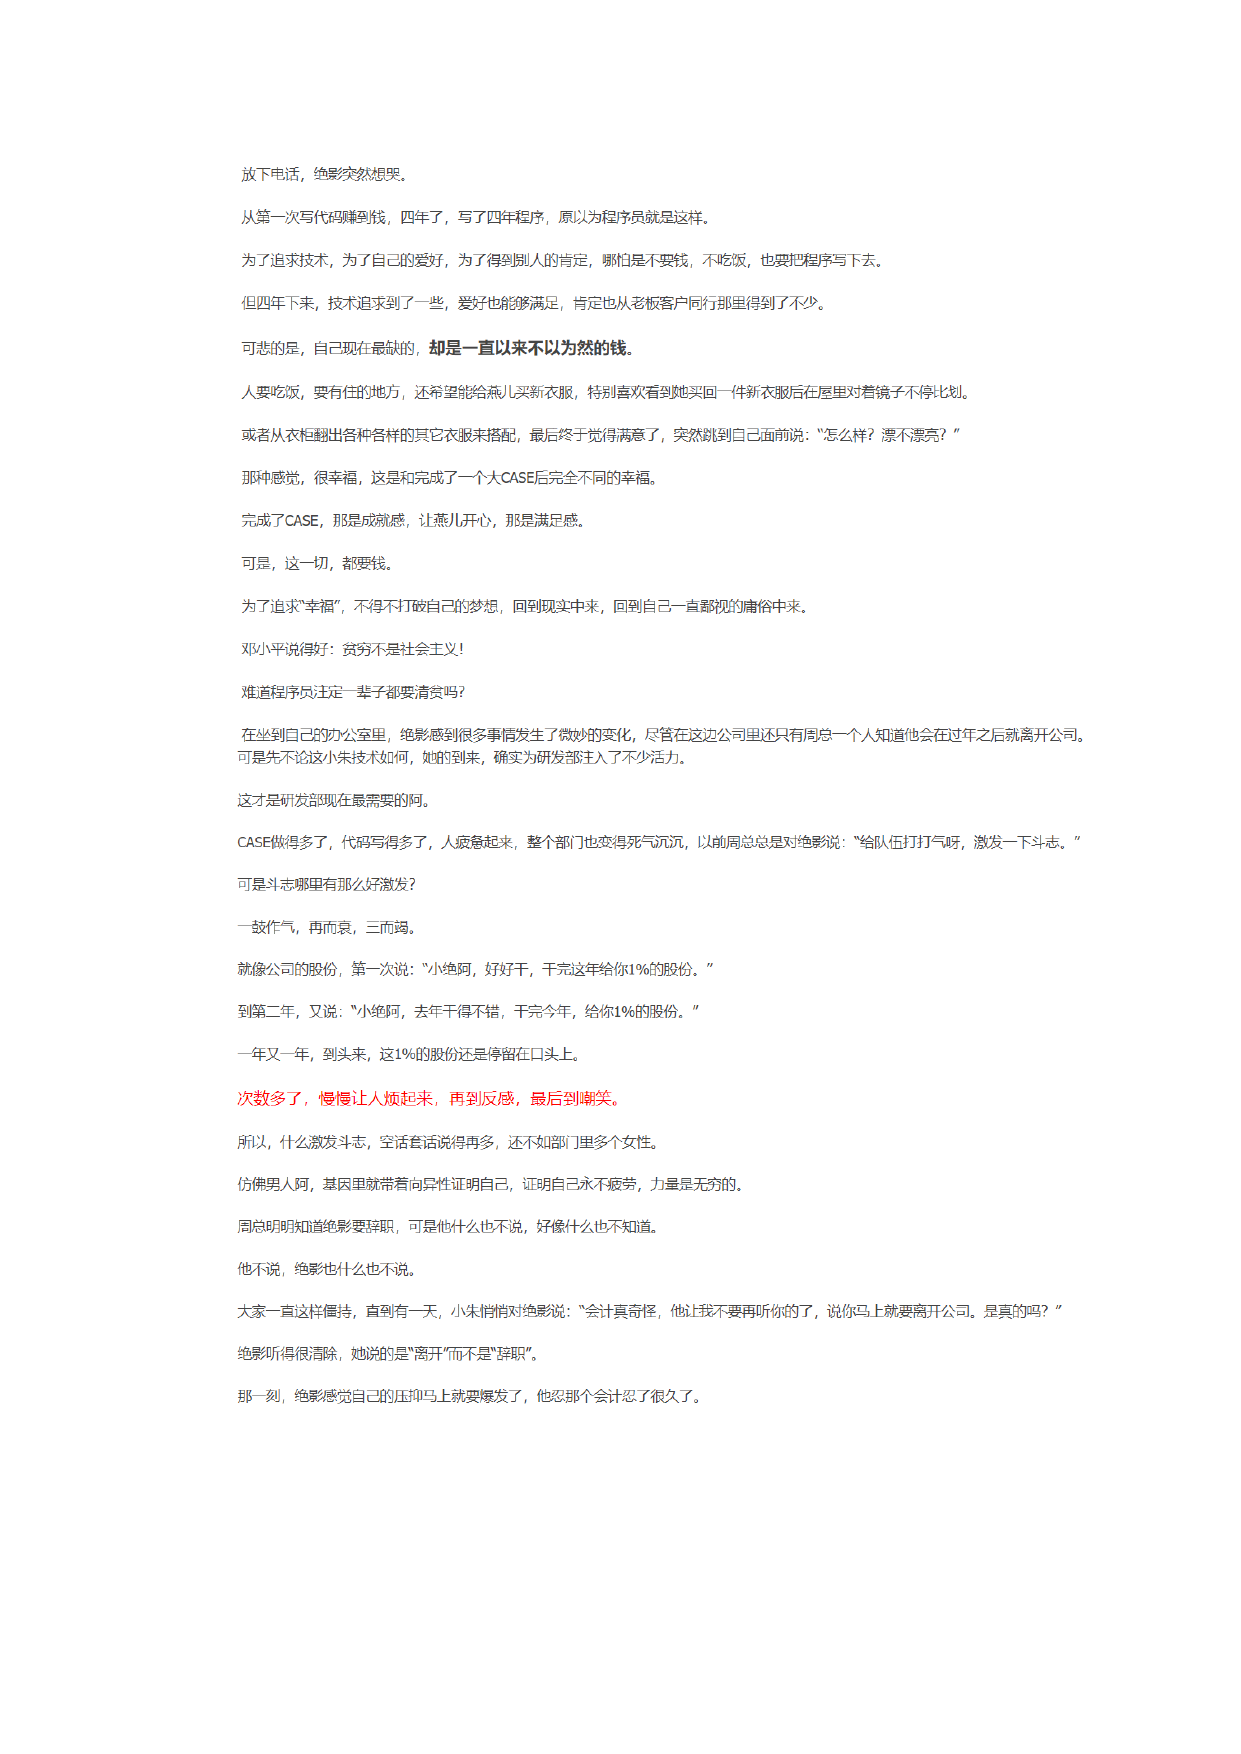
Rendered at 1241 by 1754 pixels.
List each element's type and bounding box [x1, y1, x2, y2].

picture [231, 162, 1097, 1404]
